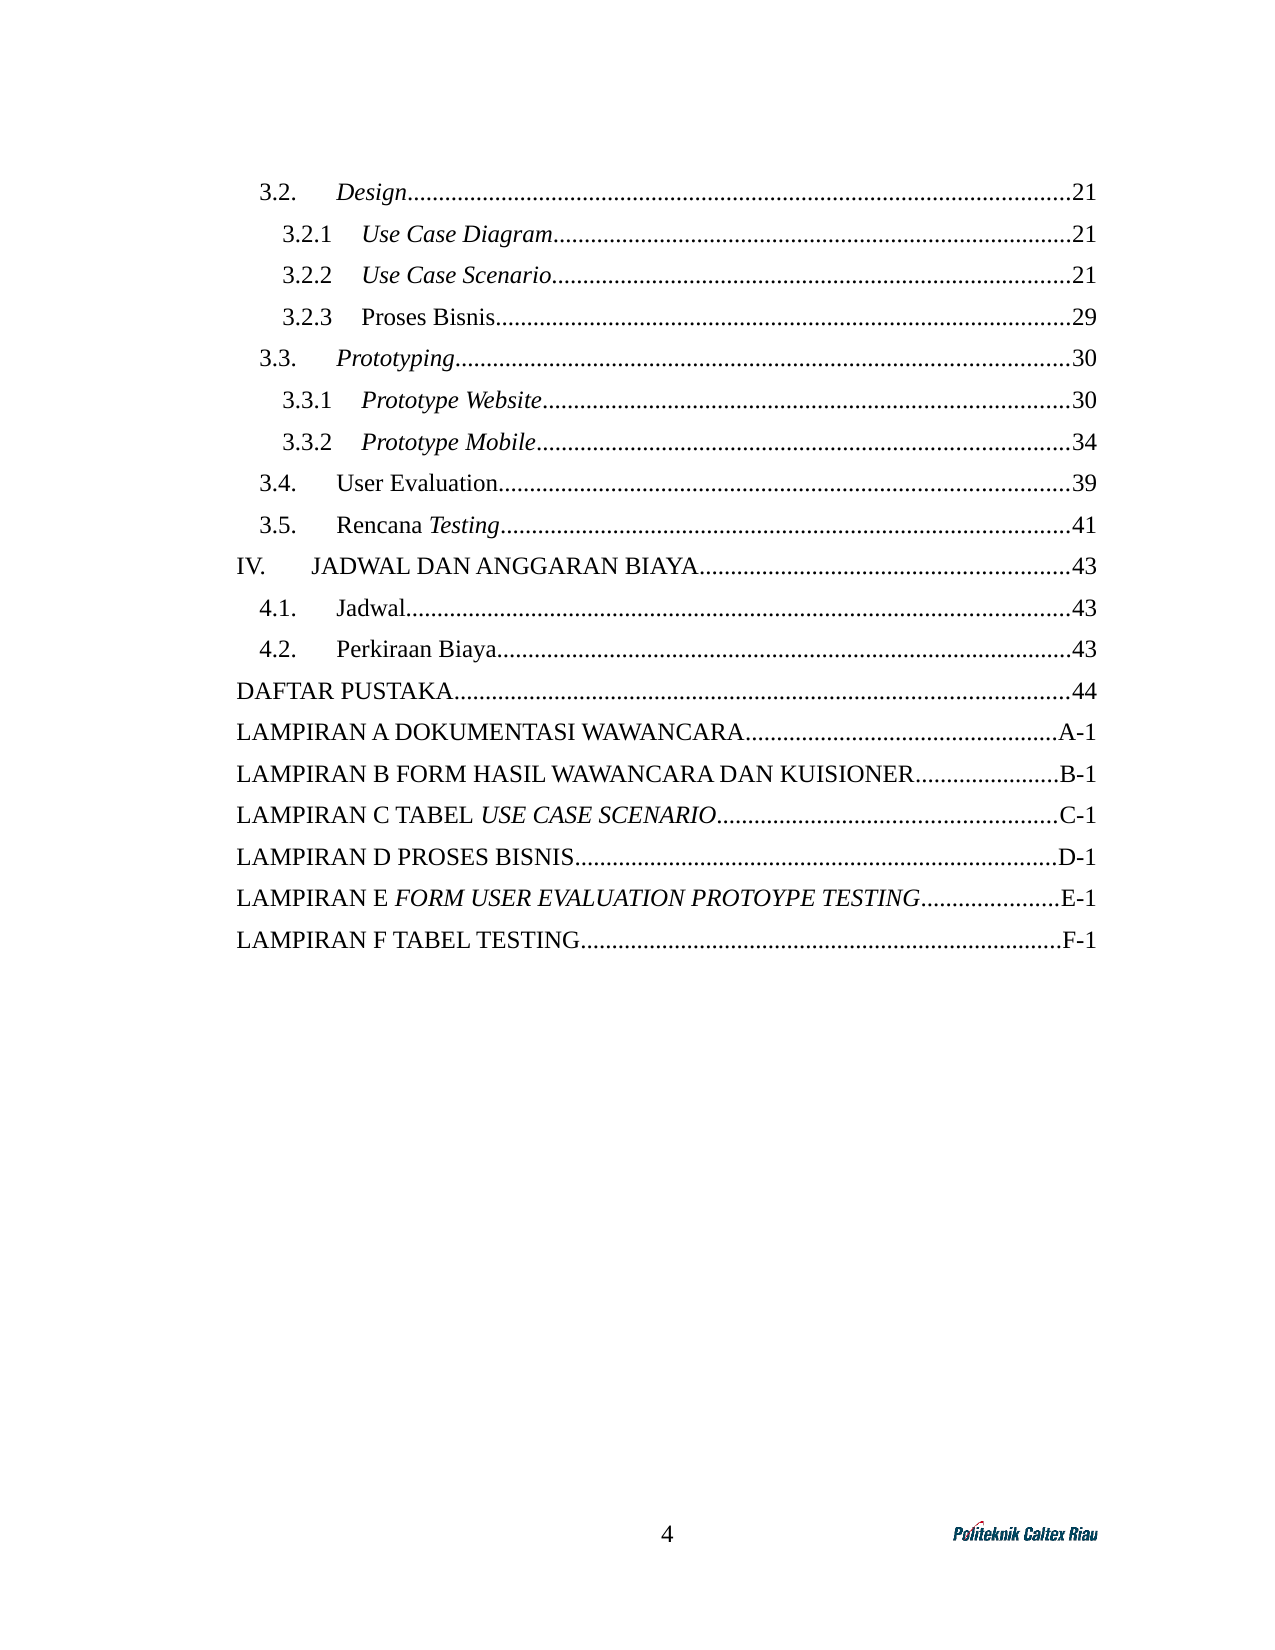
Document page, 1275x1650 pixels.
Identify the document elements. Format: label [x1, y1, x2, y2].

picture [951, 1521, 1098, 1543]
